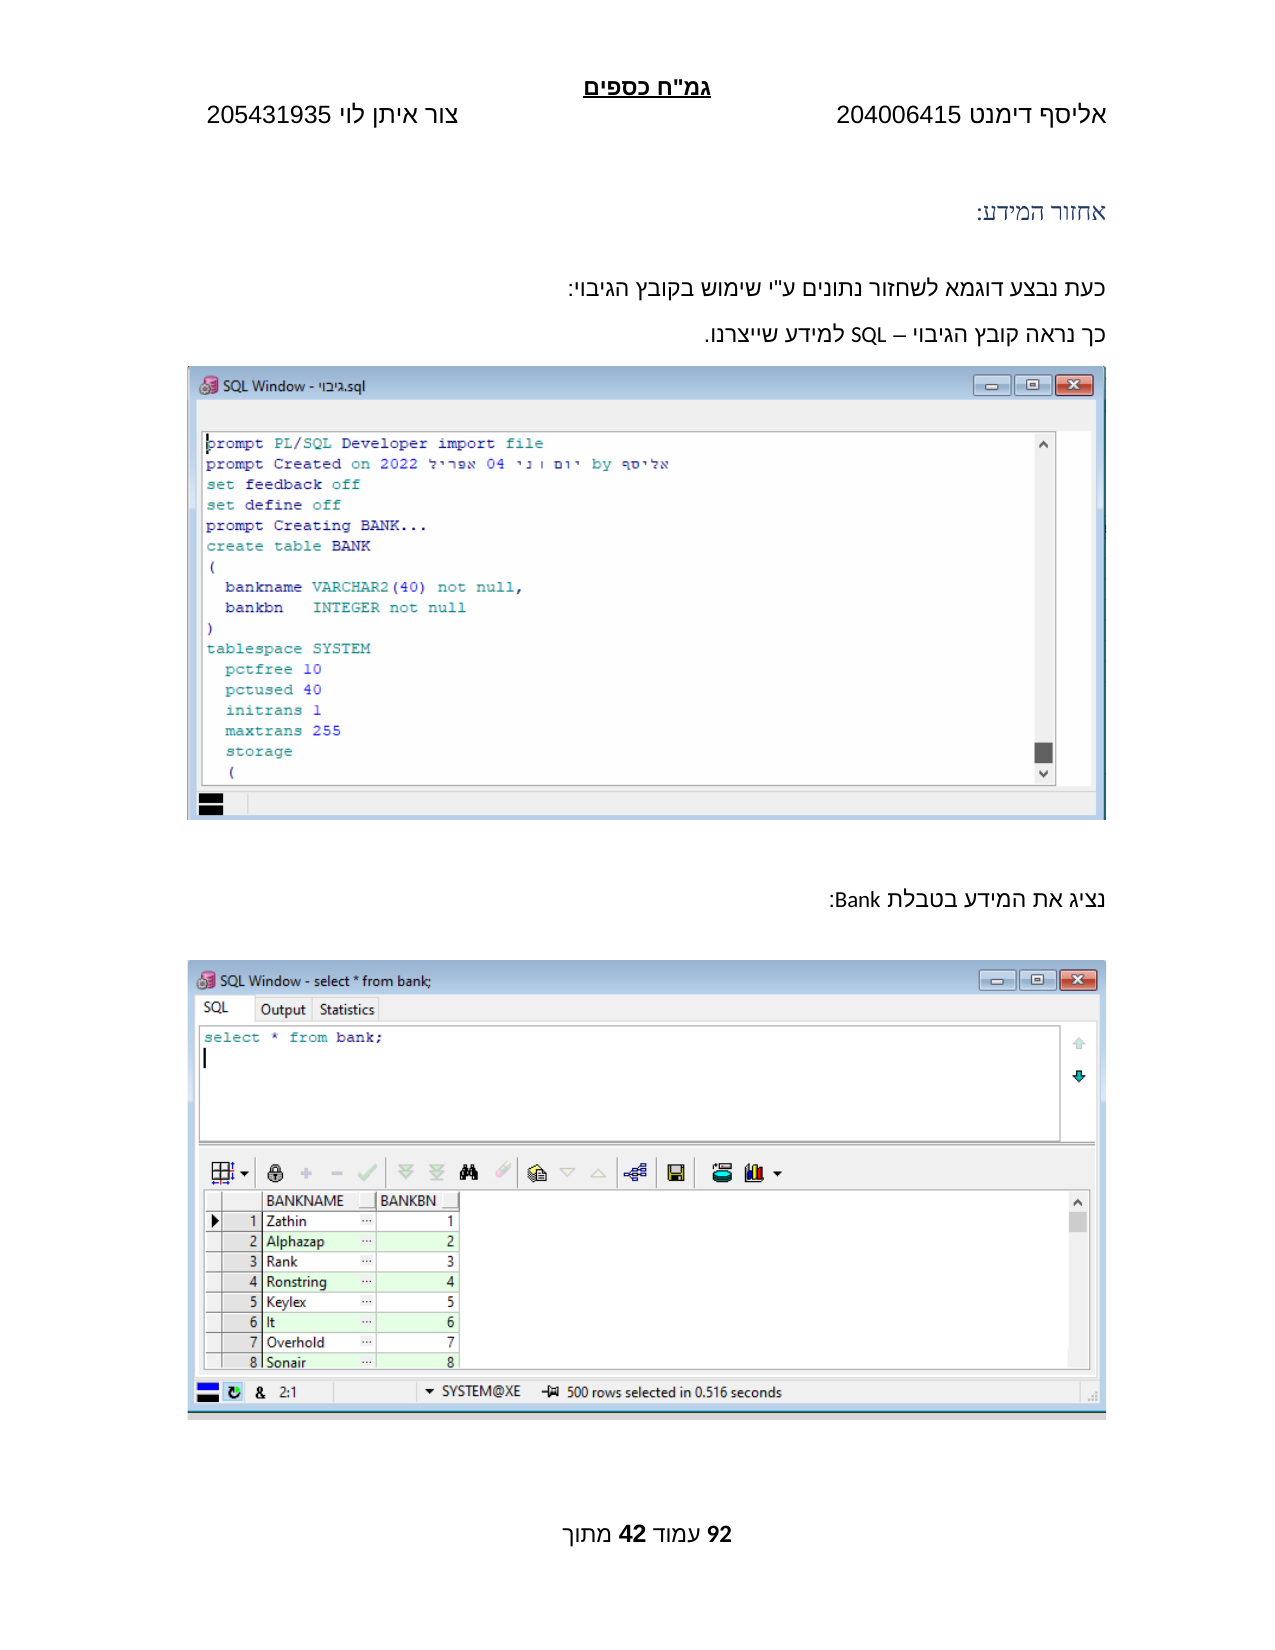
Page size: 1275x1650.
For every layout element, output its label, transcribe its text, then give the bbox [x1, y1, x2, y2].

text נציג את המידע בטבלת Bank: [187, 885, 1106, 913]
subtitle אחזור המידע: [187, 197, 1106, 226]
picture [187, 960, 1107, 1420]
picture [187, 366, 1107, 820]
text כעת נבצע דוגמא לשחזור נתונים ע"י שימוש בקובץ הגיבוי: [187, 275, 1106, 301]
text כך נראה קובץ הגיבוי – SQL למידע שייצרנו. [187, 320, 1106, 348]
